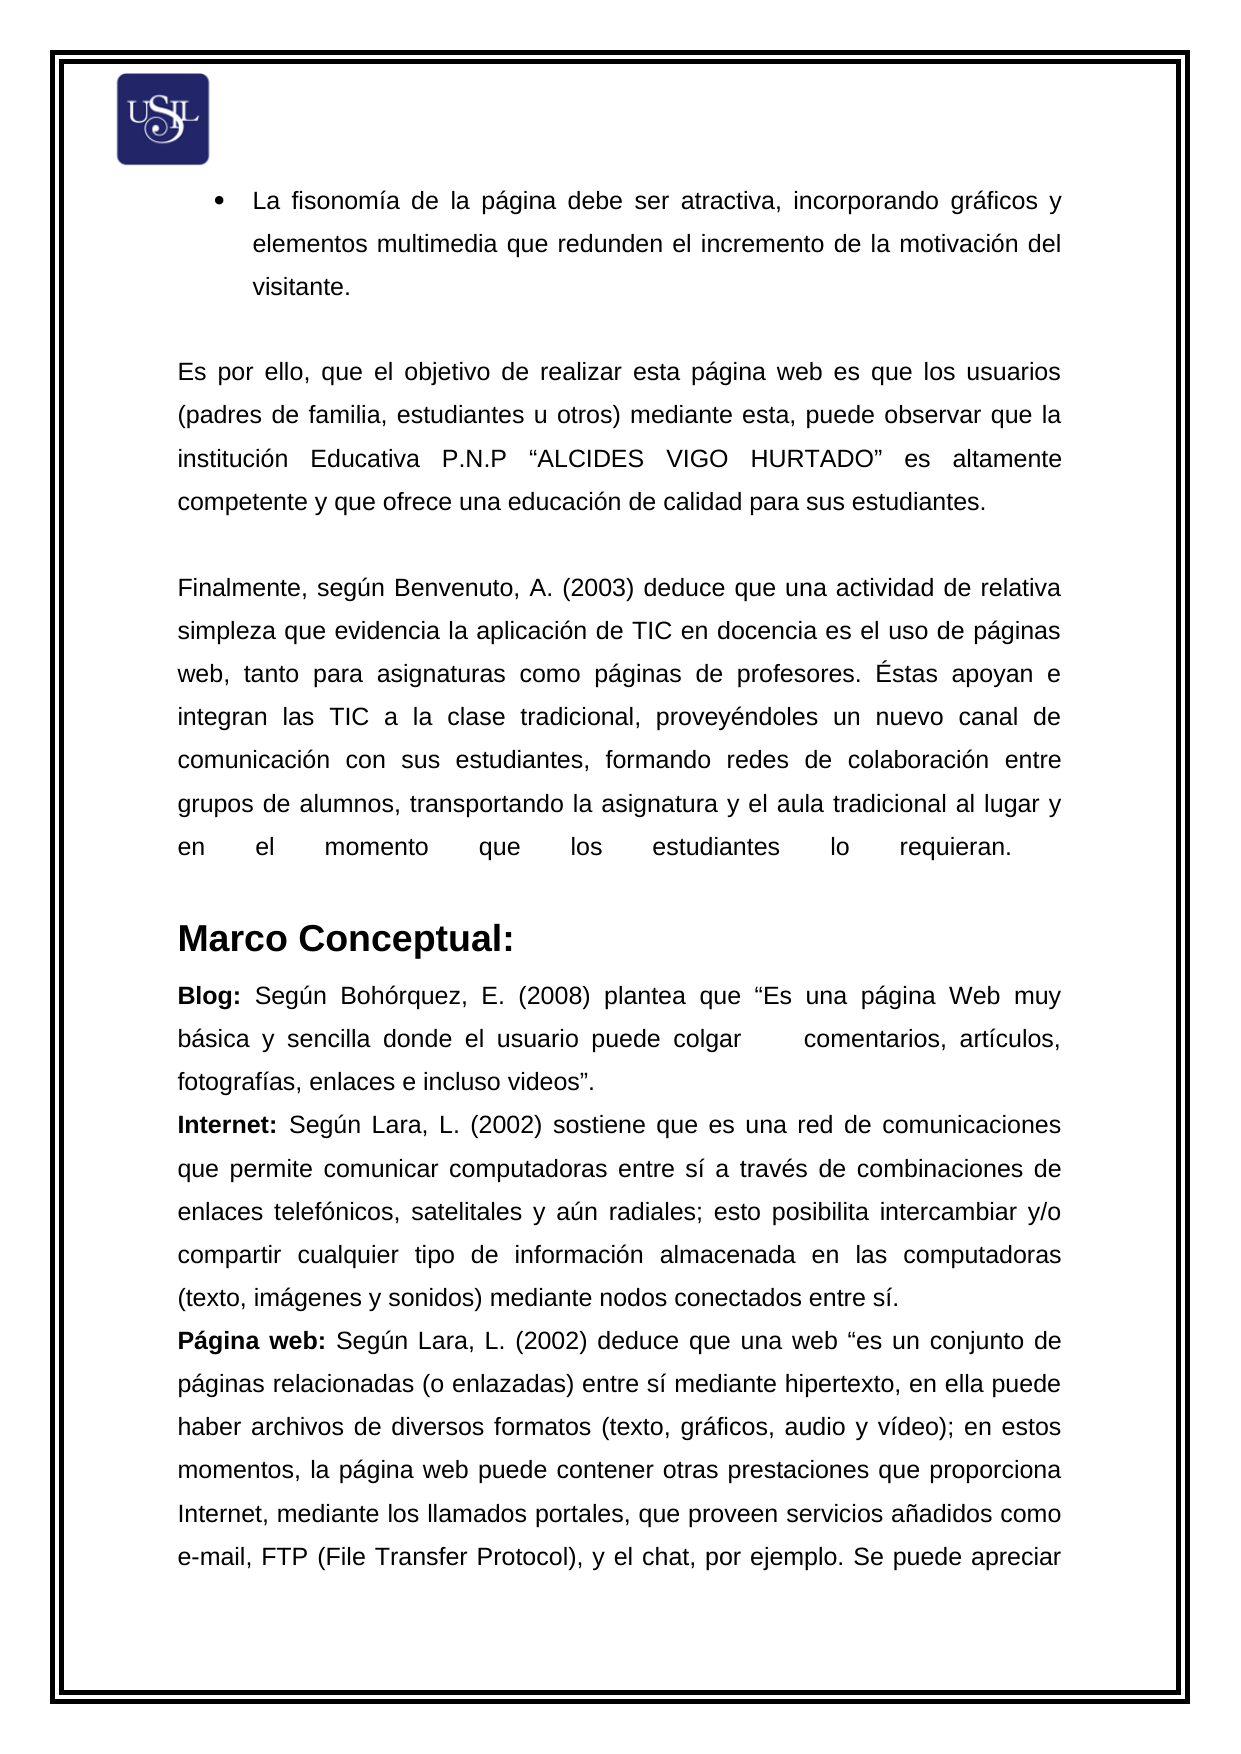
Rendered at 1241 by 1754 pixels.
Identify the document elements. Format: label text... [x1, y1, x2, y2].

list La fisonomía de la página debe ser atractiva, incorporando gráficos y elementos multimedia que redunden el incremento de la motivación del visitante. [215, 186, 1063, 301]
text Marco Conceptual: [177, 916, 1063, 959]
text Finalmente, según Benvenuto, A. (2003) deduce que una actividad de relativa simpleza que evidencia la aplicación de TIC en docencia es el uso de páginas web, tanto para asignaturas como páginas de profesores. Éstas apoyan e integran las TIC a la clase tradicional, proveyéndoles un nuevo canal de comunicación con sus estudiantes, formando redes de colaboración entre grupos de alumnos, transportando la asignatura y el aula tradicional al lugar y en el momento que los estudiantes lo requieran. [177, 573, 1063, 902]
text Internet: Según Lara, L. (2002) sostiene que es una red de comunicaciones que permite comunicar computadoras entre sí a través de combinaciones de enlaces telefónicos, satelitales y aún radiales; esto posibilita intercambiar y/o compartir cualquier tipo de información almacenada en las computadoras (texto, imágenes y sonidos) mediante nodos conectados entre sí. [177, 1110, 1063, 1312]
picture [103, 73, 226, 170]
text Blog: Según Bohórquez, E. (2008) plantea que “Es una página Web muy básica y sencilla donde el usuario puede colgar comentarios, artículos, fotografías, enlaces e incluso videos”. [177, 981, 1063, 1096]
text Es por ello, que el objetivo de realizar esta página web es que los usuarios (padres de familia, estudiantes u otros) mediante esta, puede observar que la institución Educativa P.N.P “ALCIDES VIGO HURTADO” es altamente competente y que ofrece una educación de calidad para sus estudiantes. [177, 357, 1063, 515]
